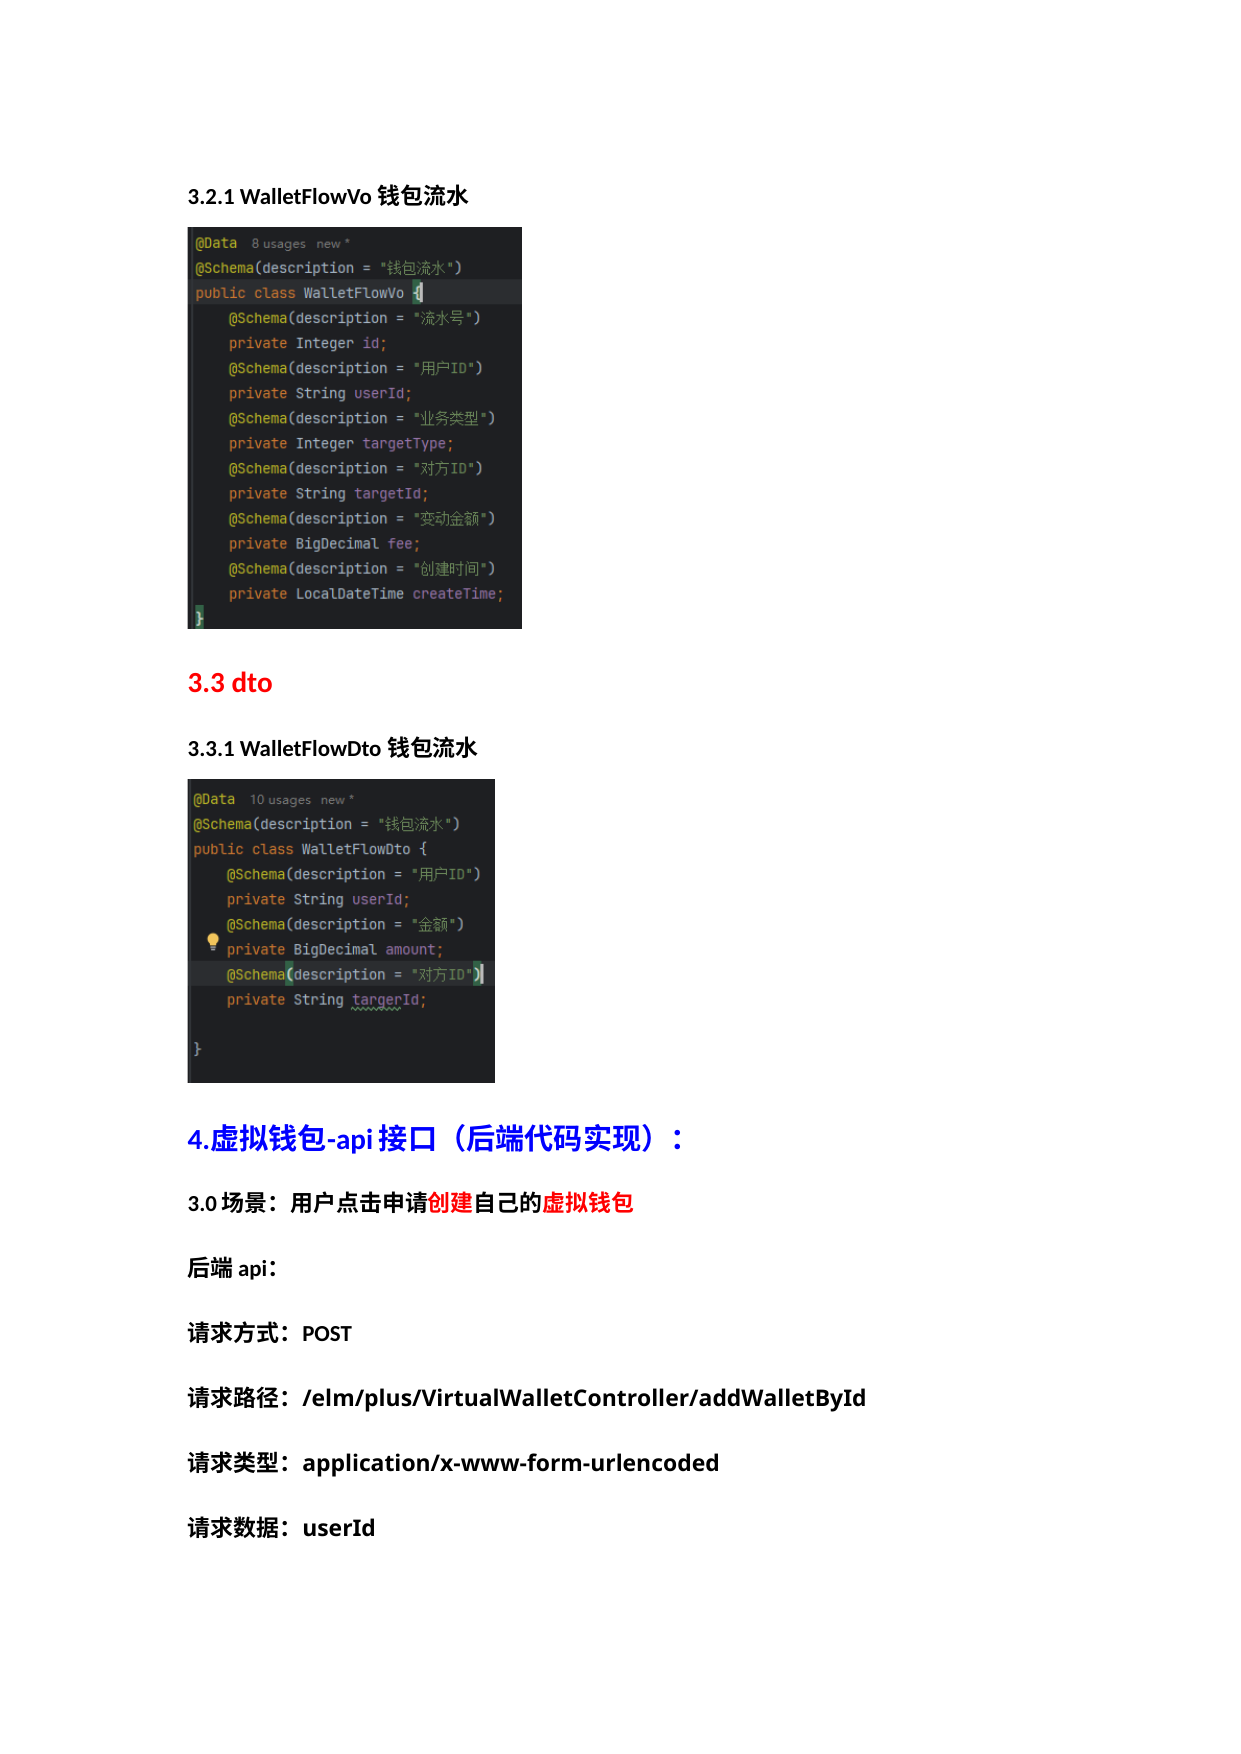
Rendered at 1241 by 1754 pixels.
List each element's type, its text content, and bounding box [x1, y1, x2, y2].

text 请求类型：application/x-www-form-urlencoded [187, 1429, 1053, 1494]
text 后端api： [187, 1234, 1053, 1299]
text 请求方式：POST [187, 1299, 1053, 1364]
text 3.3.1 WalletFlowDto 钱包流水 [187, 714, 1053, 779]
picture [187, 779, 495, 1083]
text 请求路径：/elm/plus/VirtualWalletController/addWalletById [187, 1364, 1053, 1429]
text 3.0场景：用户点击申请创建自己的虚拟钱包 [187, 1169, 1053, 1234]
picture [187, 227, 522, 629]
text 3.3 dto [187, 649, 1053, 714]
list 4.虚拟钱包-api接口（后端代码实现）： [187, 1104, 1053, 1169]
text 请求数据：userId [187, 1494, 1053, 1559]
text 3.2.1 WalletFlowVo 钱包流水 [187, 162, 1053, 227]
